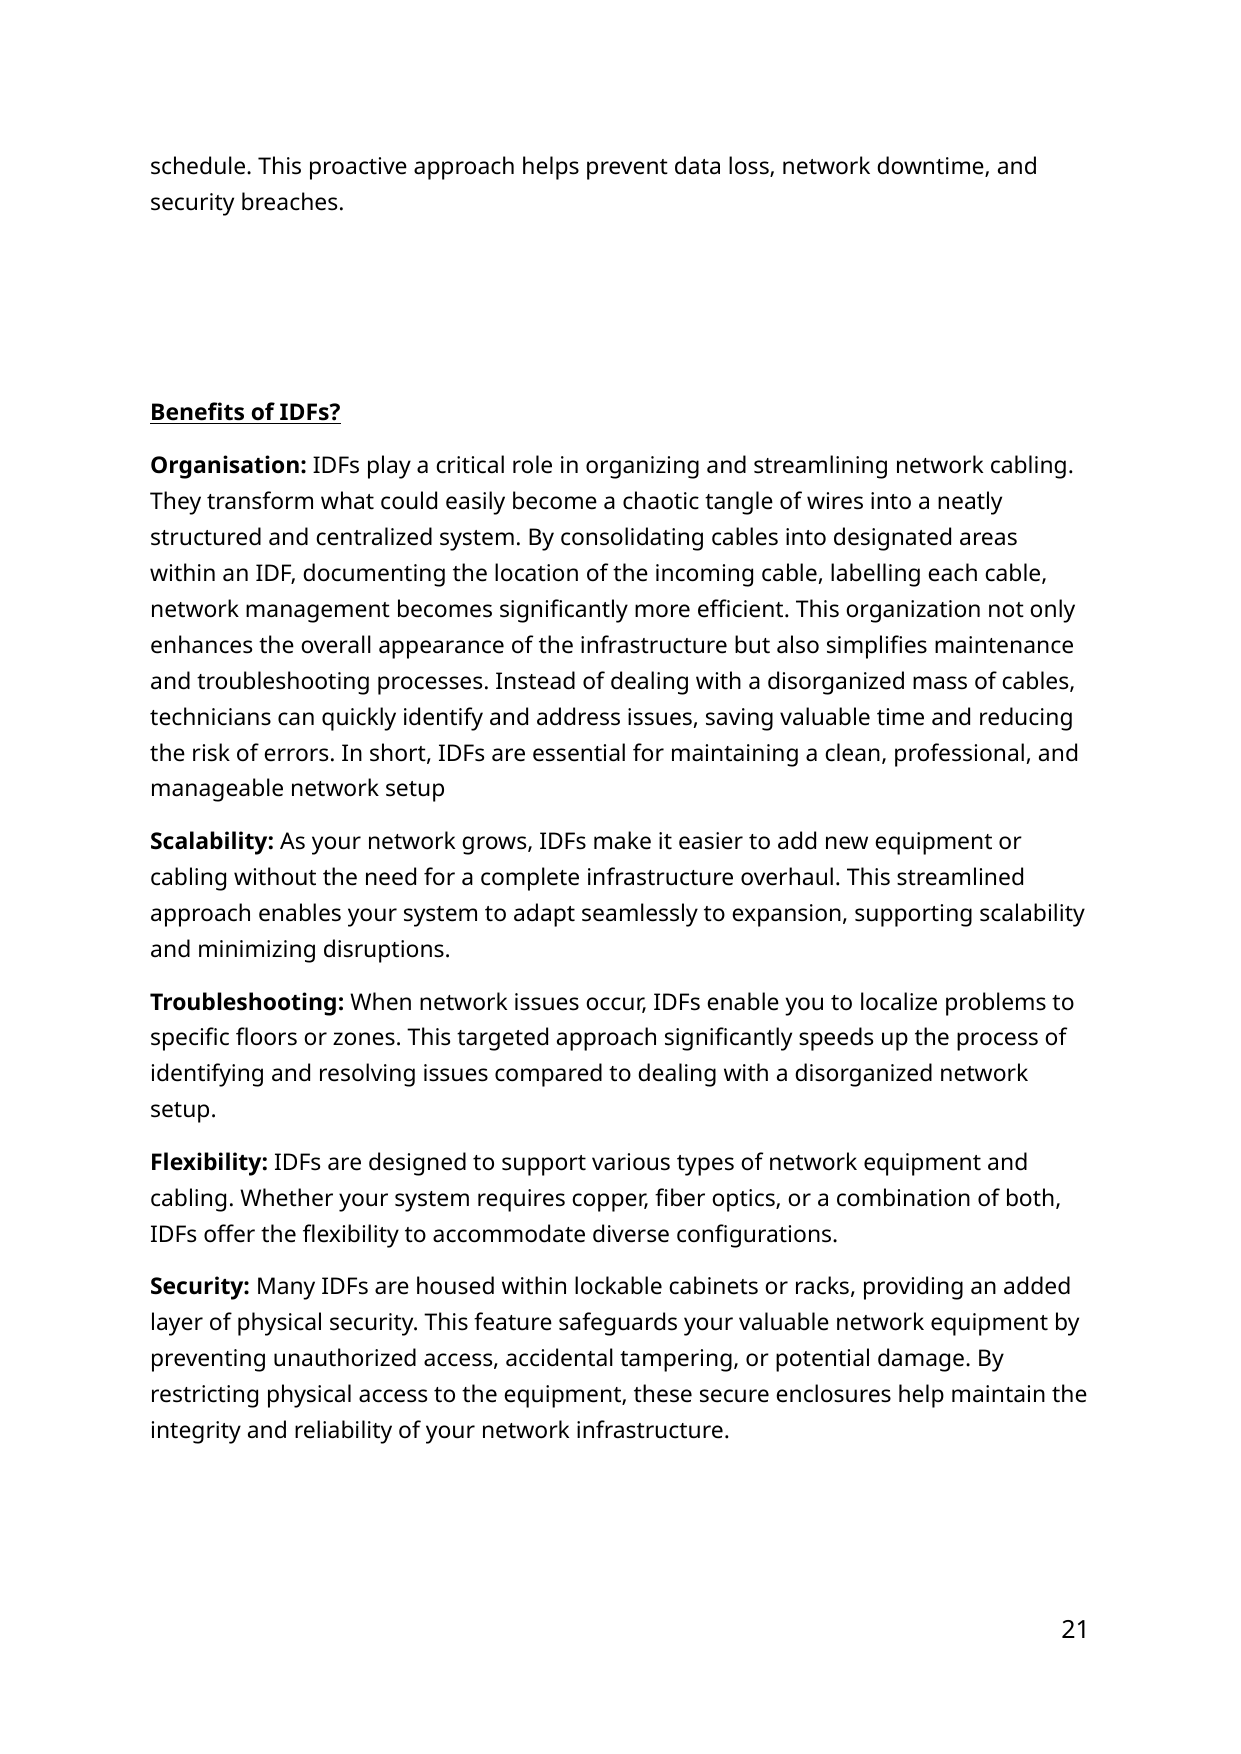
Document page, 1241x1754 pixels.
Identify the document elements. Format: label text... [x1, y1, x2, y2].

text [150, 150, 1090, 217]
text Scalability: As your network grows, IDFs make it easier to add new equipment or cabling without the need for a complete infrastructure overhaul. This streamlined approach enables your system to adapt seamlessly to expansion, supporting scalability and minimizing disruptions. [150, 825, 1090, 964]
text Security: Many IDFs are housed within lockable cabinets or racks, providing an added layer of physical security. This feature safeguards your valuable network equipment by preventing unauthorized access, accidental tampering, or potential damage. By restricting physical access to the equipment, these secure enclosures help maintain the integrity and reliability of your network infrastructure. [150, 1270, 1090, 1445]
text Flexibility: IDFs are designed to support various types of network equipment and cabling. Whether your system requires copper, fiber optics, or a combination of both, IDFs offer the flexibility to accommodate diverse configurations. [150, 1146, 1090, 1249]
text Troubleshooting: When network issues occur, IDFs enable you to localize problems to specific floors or zones. This targeted approach significantly speeds up the process of identifying and resolving issues compared to dealing with a disorganized network setup. [150, 985, 1090, 1124]
text Benefits of IDFs? [150, 396, 1090, 428]
text Organisation: IDFs play a critical role in organizing and streamlining network cabling. They transform what could easily become a chaotic tangle of wires into a neatly structured and centralized system. By consolidating cables into designated areas within an IDF, documenting the location of the incoming cable, labelling each cable, network management becomes significantly more efficient. This organization not only enhances the overall appearance of the infrastructure but also simplifies maintenance and troubleshooting processes. Instead of dealing with a disorganized mass of cables, technicians can quickly identify and address issues, saving valuable time and reducing the risk of errors. In short, IDFs are essential for maintaining a clean, professional, and manageable network setup [150, 449, 1090, 804]
